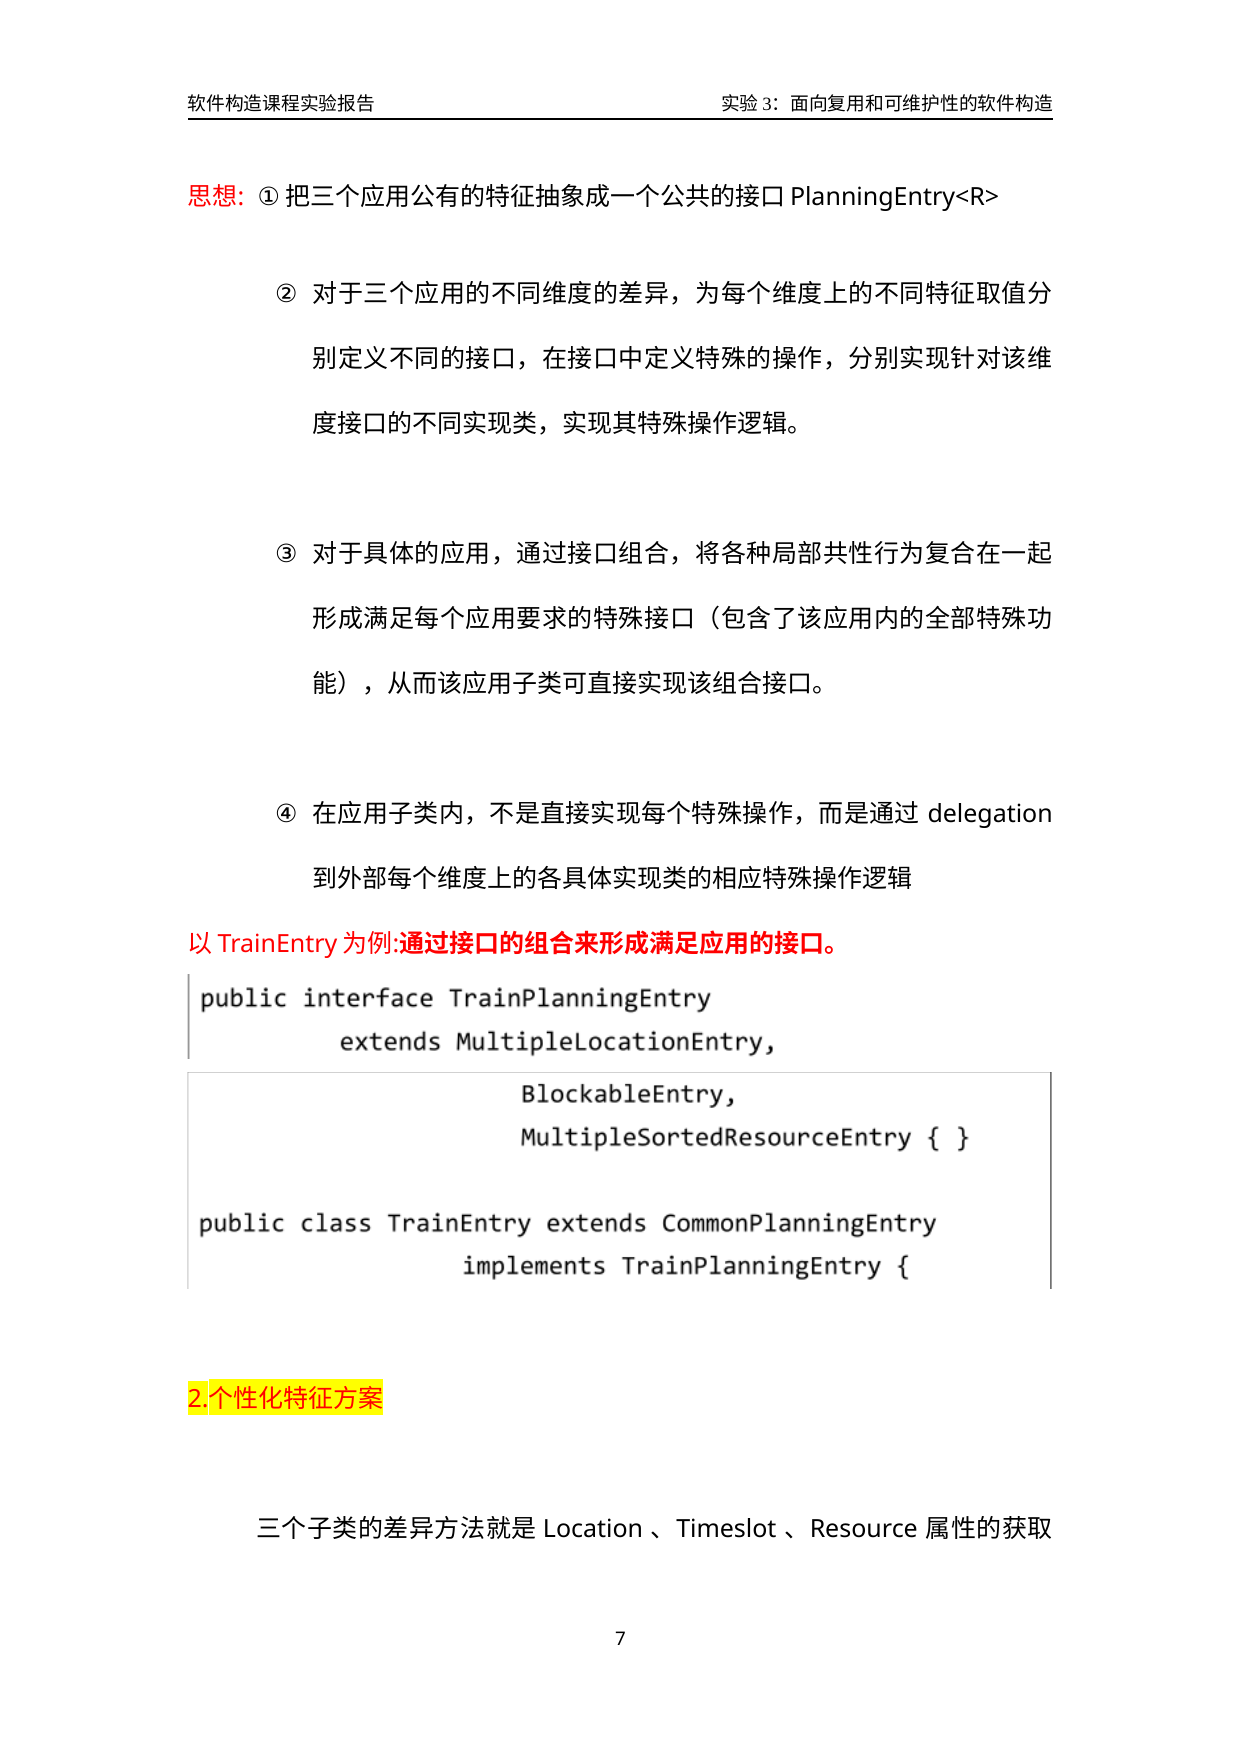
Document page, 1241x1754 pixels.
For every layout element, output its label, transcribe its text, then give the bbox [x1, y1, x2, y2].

list 对于三个应用的不同维度的差异，为每个维度上的不同特征取值分别定义不同的接口，在接口中定义特殊的操作，分别实现针对该维度接口的不同实现类，实现其特殊操作逻辑。 [275, 259, 1053, 454]
list 在应用子类内，不是直接实现每个特殊操作，而是通过 delegation 到外部每个维度上的各具体实现类的相应特殊操作逻辑 [275, 779, 1053, 909]
text 以TrainEntry为例:通过接口的组合来形成满足应用的接口。 [187, 909, 1053, 974]
picture [187, 1072, 1053, 1289]
text 2.个性化特征方案 [187, 1364, 1053, 1429]
picture [187, 974, 1053, 1059]
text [231, 1494, 1053, 1559]
list 对于具体的应用，通过接口组合，将各种局部共性行为复合在一起形成满足每个应用要求的特殊接口（包含了该应用内的全部特殊功能），从而该应用子类可直接实现该组合接口。 [275, 519, 1053, 714]
text 思想: ①把三个应用公有的特征抽象成一个公共的接口PlanningEntry<R> [187, 162, 1053, 227]
